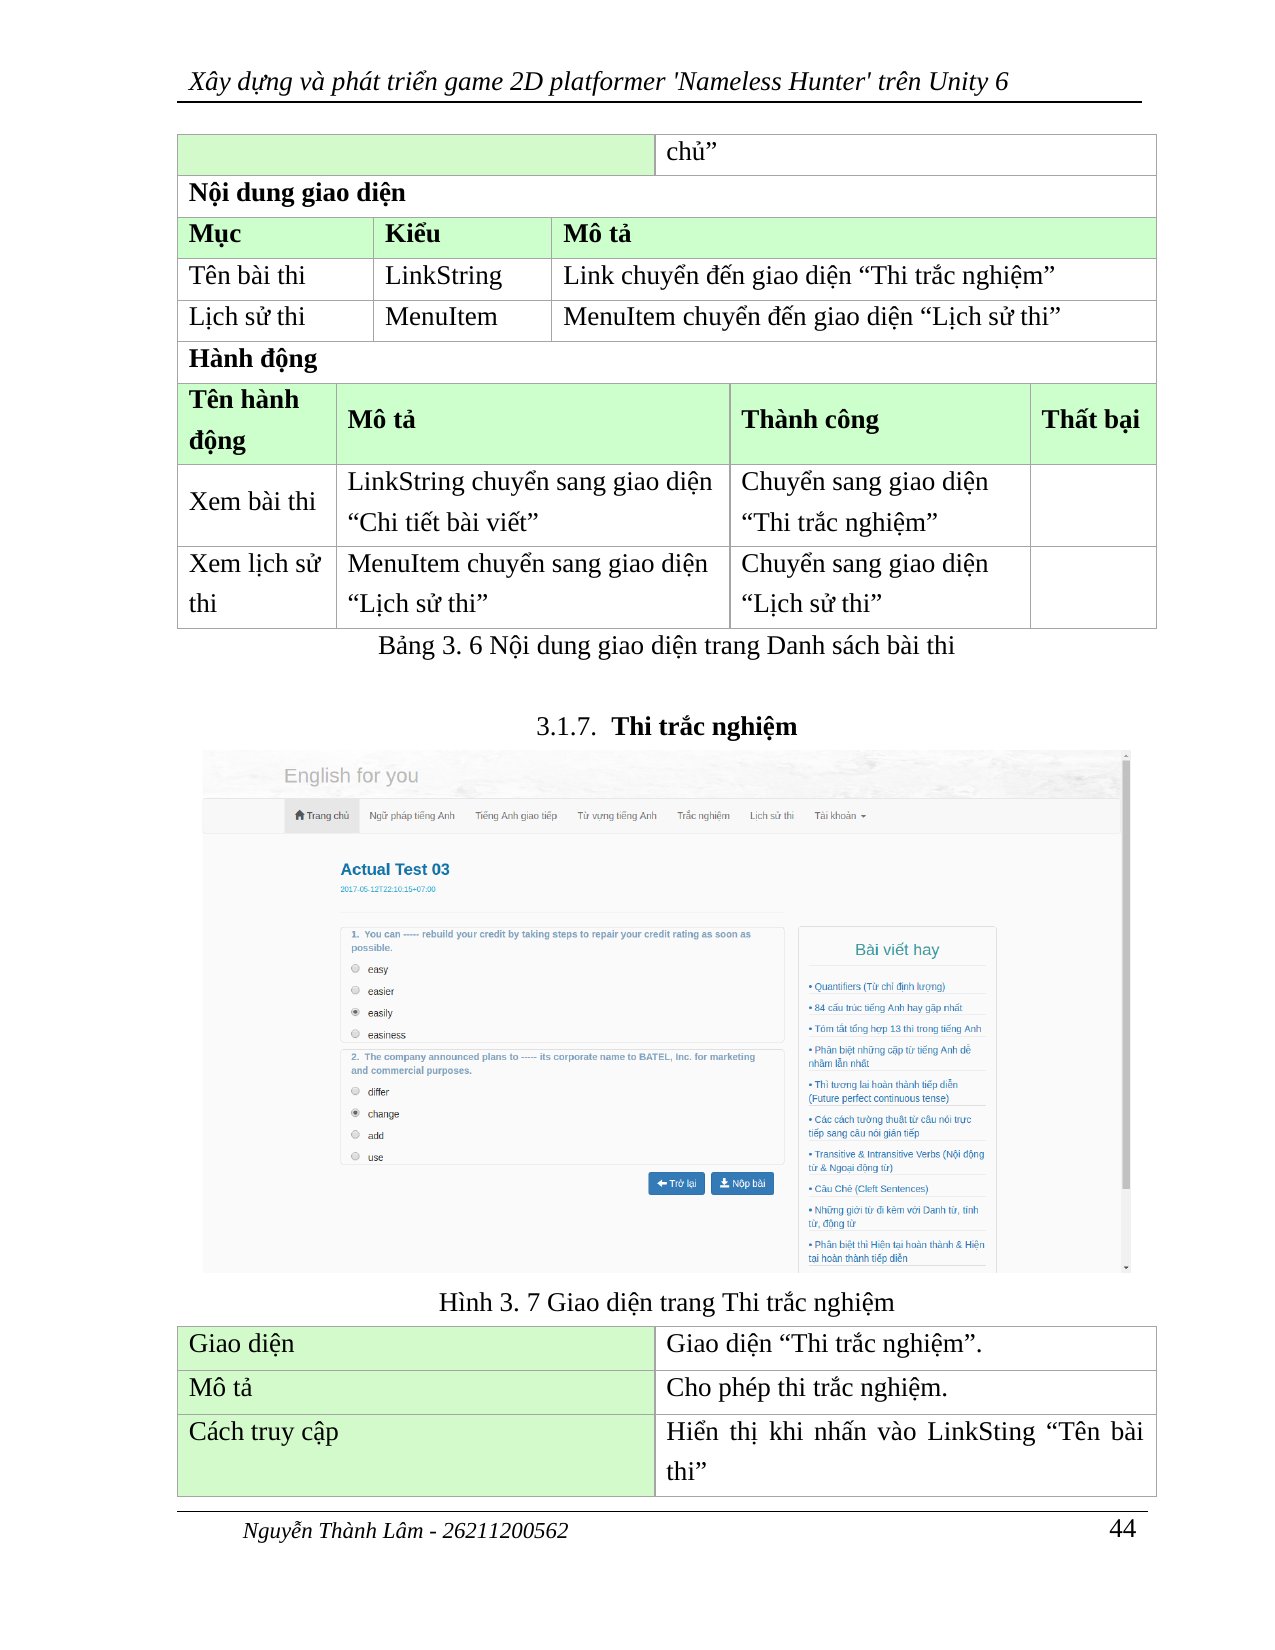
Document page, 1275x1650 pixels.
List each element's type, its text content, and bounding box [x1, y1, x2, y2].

table_cell Cho phép thi trắc nghiệm. [656, 1371, 1156, 1414]
table_cell Thành công [731, 384, 1030, 464]
table_cell Lịch sử thi [178, 301, 373, 341]
table_header Giao diện [178, 1327, 654, 1370]
table_cell Tên bài thi [178, 259, 373, 299]
table_cell Chuyển sang giao diện “Thi trắc nghiệm” [731, 465, 1030, 546]
table_cell Nội dung giao diện [178, 176, 1156, 217]
table_cell Thất bại [1031, 384, 1156, 464]
table_cell Link chuyển đến giao diện “Thi trắc nghiệm” [552, 259, 1156, 299]
table_cell Mục [178, 218, 373, 258]
table_cell MenuItem chuyển sang giao diện “Lịch sử thi” [337, 547, 729, 628]
table_header Giao diện “Thi trắc nghiệm”. [656, 1327, 1156, 1370]
table_cell Cách truy cập [178, 1415, 654, 1496]
table_cell Kiểu [374, 218, 551, 258]
table_cell [1031, 547, 1156, 628]
table_cell LinkString [374, 259, 551, 299]
table_cell Kế thừa [178, 135, 654, 175]
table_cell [656, 135, 1156, 175]
table_cell Xem lịch sử thi [178, 547, 336, 628]
table_cell Hành động [178, 342, 1156, 382]
table_cell Chuyển sang giao diện “Lịch sử thi” [731, 547, 1030, 628]
table_cell Hiển thị khi nhấn vào LinkSting “Tên bài thi” [656, 1415, 1156, 1496]
table_cell Mô tả [178, 1371, 654, 1414]
table_cell MenuItem chuyển đến giao diện “Lịch sử thi” [552, 301, 1156, 341]
table_cell MenuItem [374, 301, 551, 341]
table_cell Tên hành động [178, 384, 336, 464]
table_cell LinkString chuyển sang giao diện “Chi tiết bài viết” [337, 465, 729, 546]
table_cell Mô tả [552, 218, 1156, 258]
text Bảng 3. 6 Nội dung giao diện trang Danh sách bài thi [177, 629, 1156, 660]
title Thi trắc nghiệm [177, 710, 1156, 741]
text Hình 3. 7 Giao diện trang Thi trắc nghiệm [177, 1286, 1156, 1317]
table_cell Xem bài thi [178, 465, 336, 546]
table_cell Mô tả [337, 384, 729, 464]
table_cell [1031, 465, 1156, 546]
picture [202, 750, 1131, 1273]
